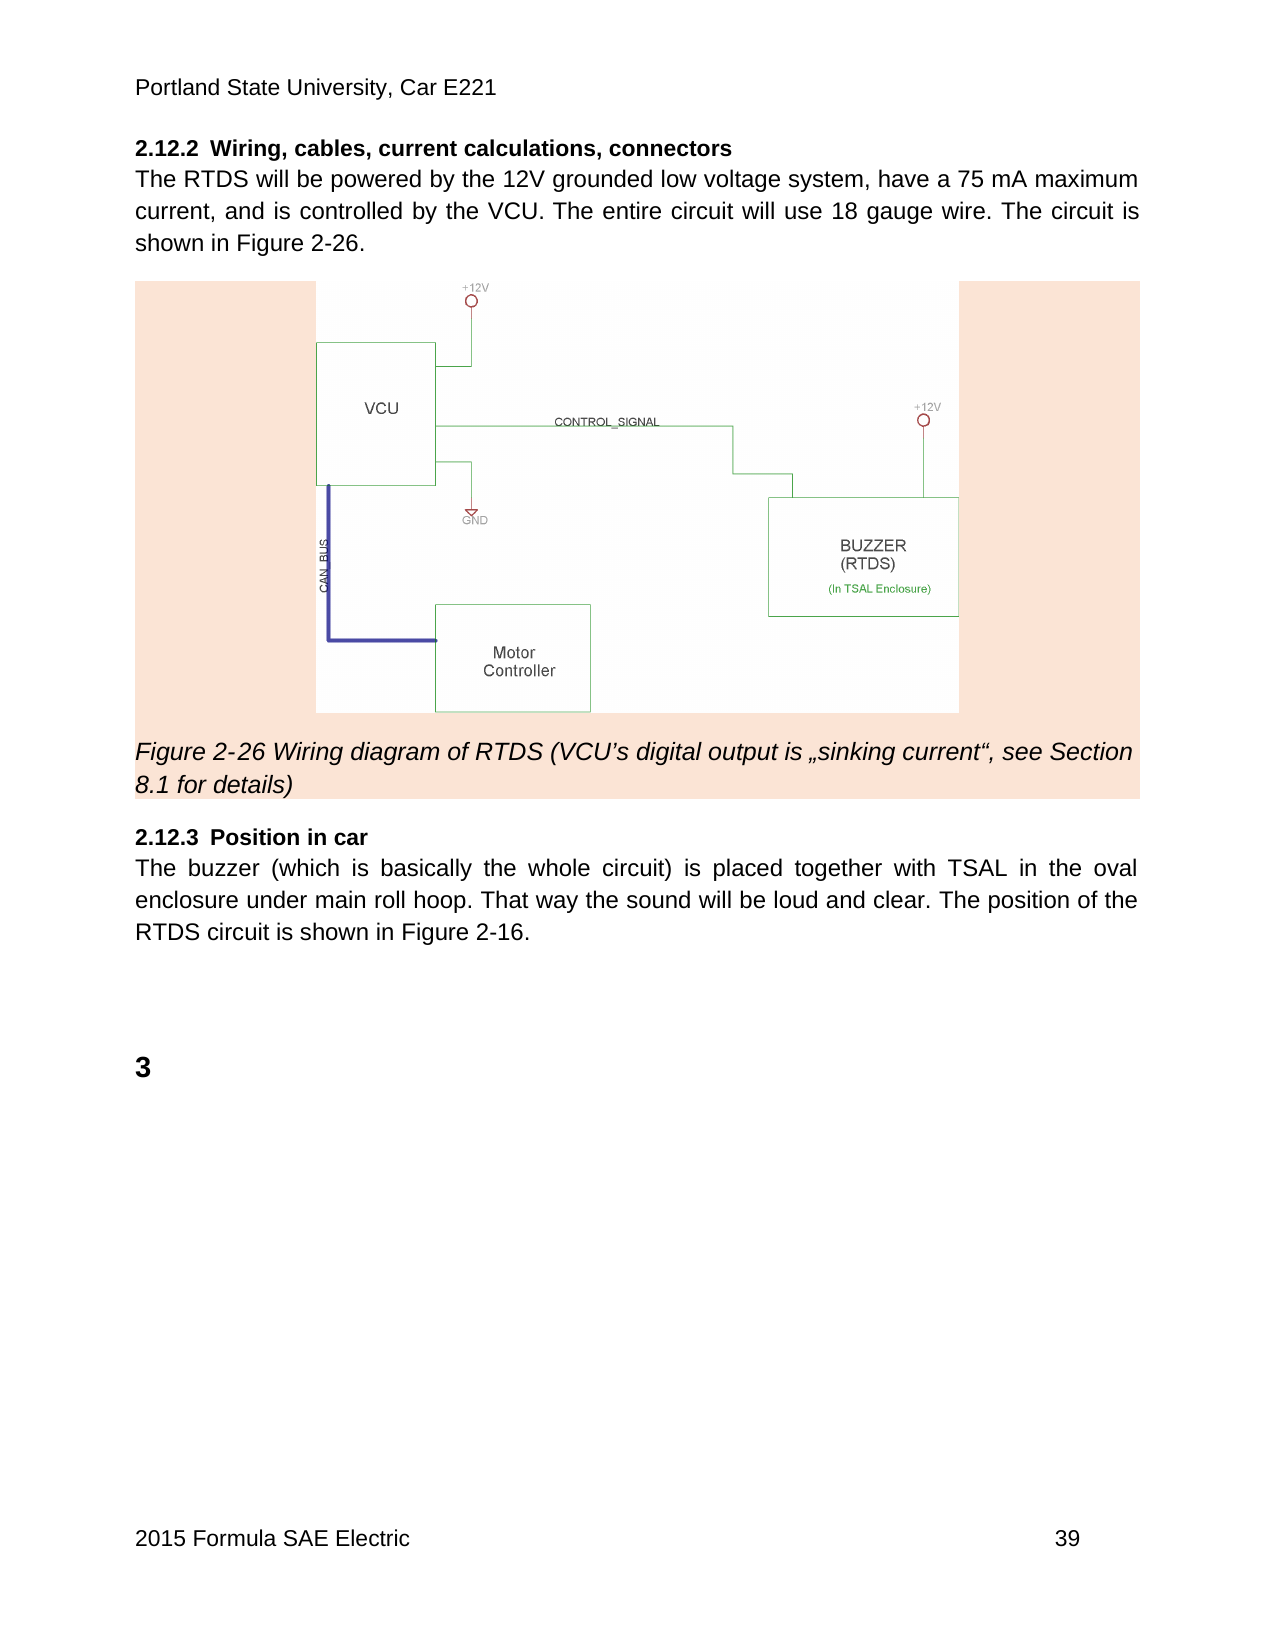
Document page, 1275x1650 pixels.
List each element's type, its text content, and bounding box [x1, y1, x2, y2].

picture [316, 281, 959, 713]
subtitle Position in car [135, 824, 1140, 850]
subtitle Accumulator [135, 1050, 1140, 1084]
subtitle Wiring, cables, current calculations, connectors [135, 135, 1140, 161]
